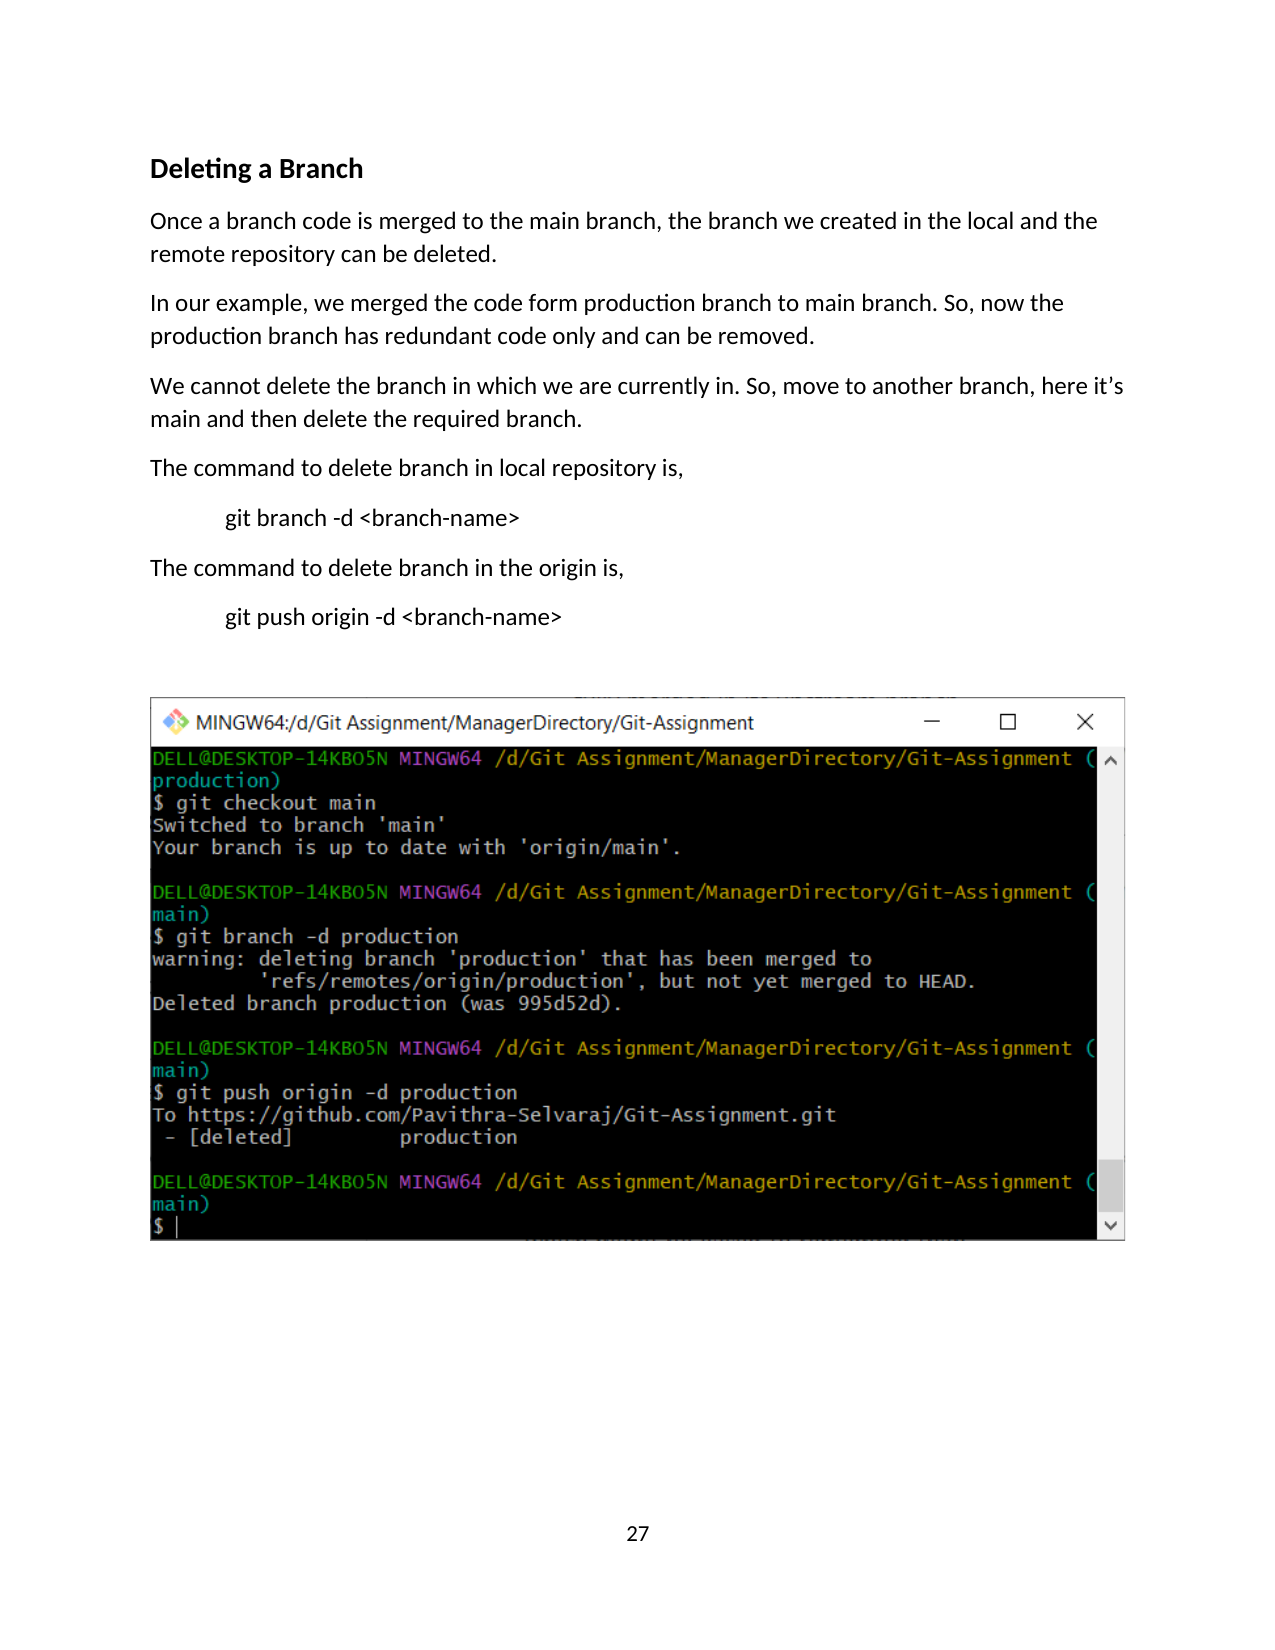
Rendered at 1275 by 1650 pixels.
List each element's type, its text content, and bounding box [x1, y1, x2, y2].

text In our example, we merged the code form production branch to main branch. So, now the production branch has redundant code only and can be removed. [150, 288, 1125, 351]
text git push origin -d <branch-name> [150, 601, 1125, 632]
picture [150, 697, 1125, 1241]
text The command to delete branch in the origin is, [150, 552, 1125, 582]
text git branch -d <branch-name> [150, 502, 1125, 533]
text We cannot delete the branch in which we are currently in. So, move to another branch, here it’s main and then delete the required branch. [150, 370, 1125, 433]
text Deleting a Branch [150, 150, 1125, 186]
text Once a branch code is merged to the main branch, the branch we created in the local and the remote repository can be deleted. [150, 205, 1125, 268]
text The command to delete branch in local repository is, [150, 453, 1125, 483]
